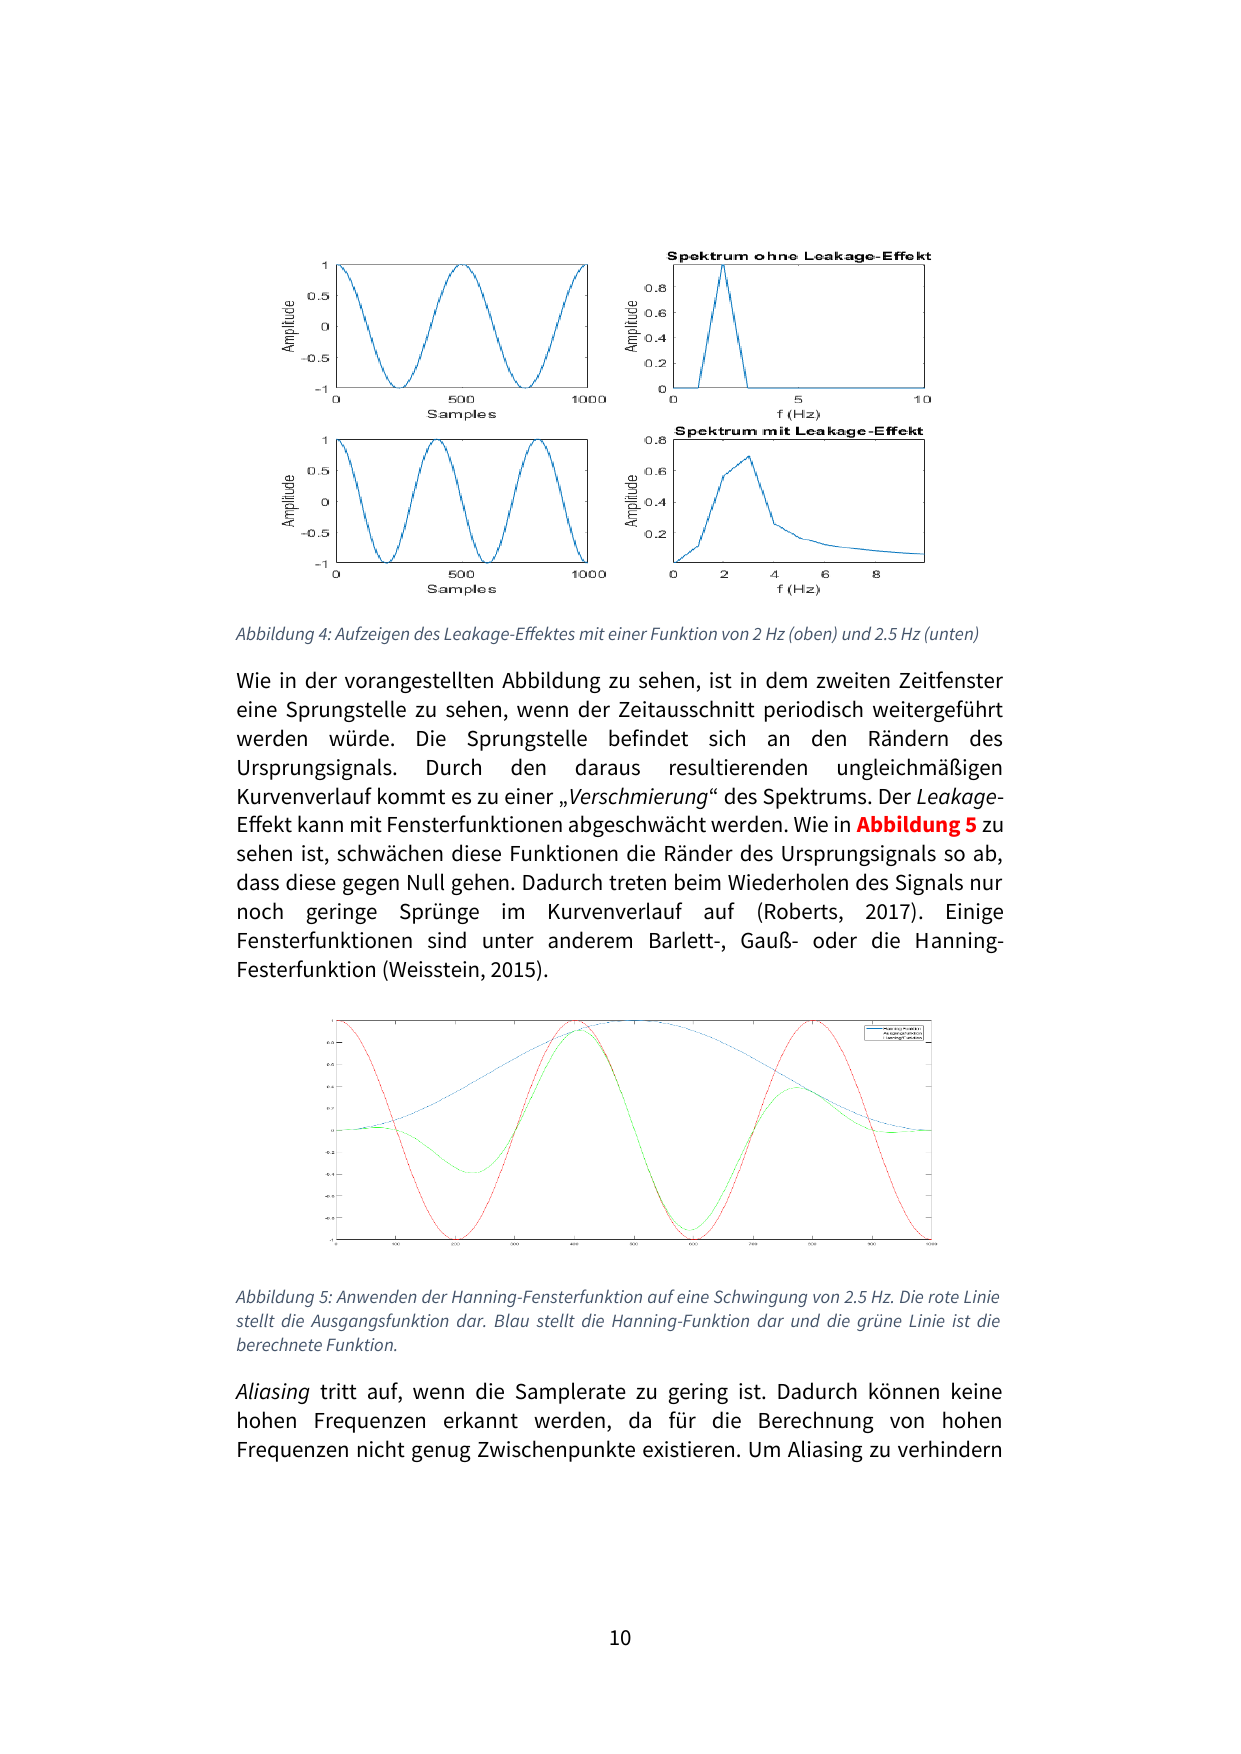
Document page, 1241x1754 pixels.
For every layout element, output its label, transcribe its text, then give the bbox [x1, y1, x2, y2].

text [236, 1377, 1004, 1463]
text Wie in der vorangestellten Abbildung zu sehen, ist in dem zweiten Zeitfenster eine Sprungstelle zu sehen, wenn der Zeitausschnitt periodisch weitergeführt werden würde. Die Sprungstelle befindet sich an den Rändern des Ursprungsignals. Durch den daraus resultierenden ungleichmäßigen Kurvenverlauf kommt es zu einer „Verschmierung“ des Spektrums. Der Leakage-Effekt kann mit Fensterfunktionen abgeschwächt werden. Wie in Abbildung 5 zu sehen ist, schwächen diese Funktionen die Ränder des Ursprungsignals so ab, dass diese gegen Null gehen. Dadurch treten beim Wiederholen des Signals nur noch geringe Sprünge im Kurvenverlauf auf. Einige Fensterfunktionen sind unter anderem Barlett-, Gauß- oder die Hanning-Festerfunktion. [236, 666, 1004, 983]
picture [236, 1000, 1004, 1269]
picture [236, 236, 1004, 605]
